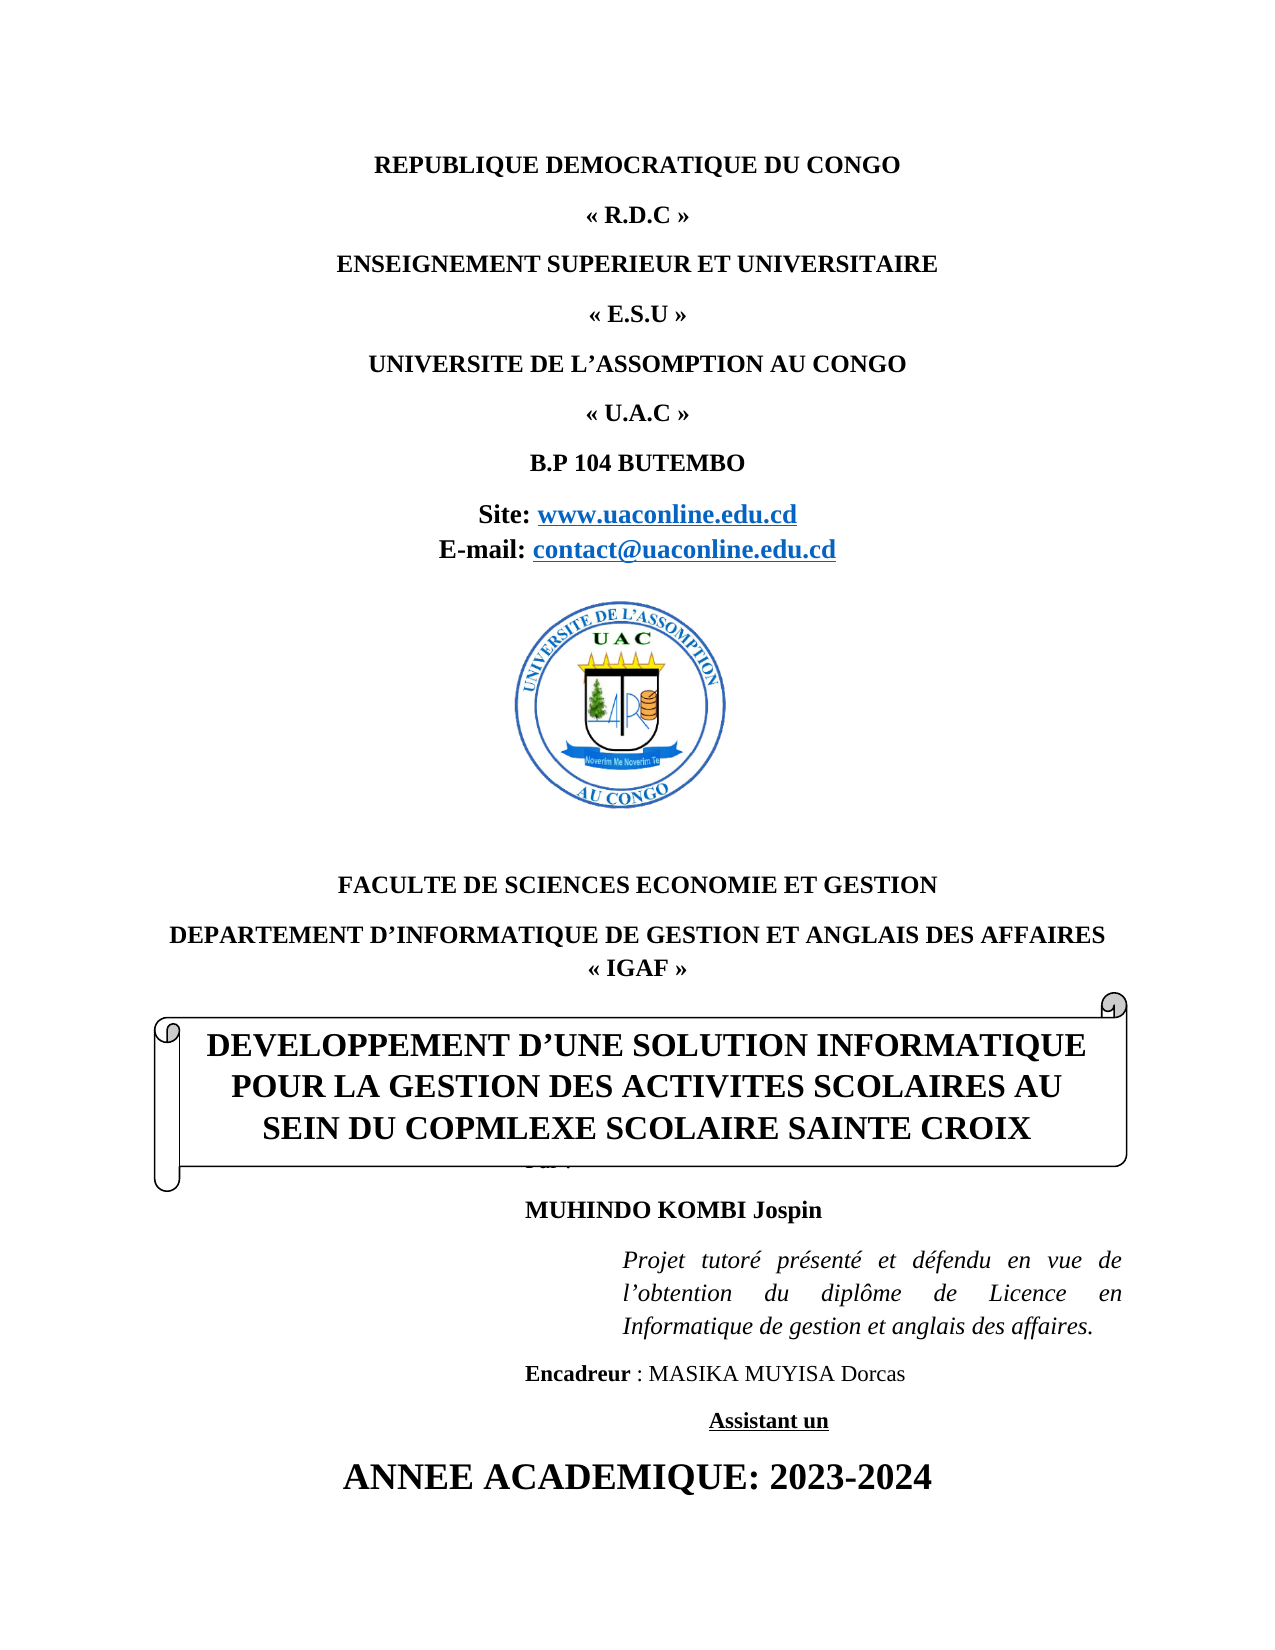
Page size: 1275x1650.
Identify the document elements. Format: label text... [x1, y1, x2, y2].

text Site: www.uaconline.edu.cd [150, 498, 1125, 529]
text MUHINDO KOMBI Jospin [431, 1195, 1125, 1224]
text REPUBLIQUE DEMOCRATIQUE DU CONGO [150, 150, 1125, 179]
text « U.A.C » [150, 398, 1125, 427]
text Projet tutoré présenté et défendu en vue de l’obtention du diplôme de Licence en Informatique de gestion et anglais des affaires. [622, 1245, 1125, 1339]
text Encadreur : MASIKA MUYISA Dorcas [150, 1361, 1125, 1387]
text UNIVERSITE DE L’ASSOMPTION AU CONGO [150, 349, 1125, 377]
text « E.S.U » [150, 299, 1125, 328]
text « R.D.C » [150, 200, 1125, 228]
text ANNEE ACADEMIQUE: 2023-2024 [150, 1454, 1125, 1497]
text B.P 104 BUTEMBO [150, 448, 1125, 477]
text Assistant un [150, 1407, 1125, 1434]
text « IGAF » [150, 953, 1125, 982]
text DEPARTEMENT D’INFORMATIQUE DE GESTION ET ANGLAIS DES AFFAIRES [150, 920, 1125, 949]
text ENSEIGNEMENT SUPERIEUR ET UNIVERSITAIRE [150, 249, 1125, 278]
picture [510, 593, 734, 816]
text E-mail: contact@uaconline.edu.cd [150, 533, 1125, 565]
text FACULTE DE SCIENCES ECONOMIE ET GESTION [150, 869, 1125, 899]
